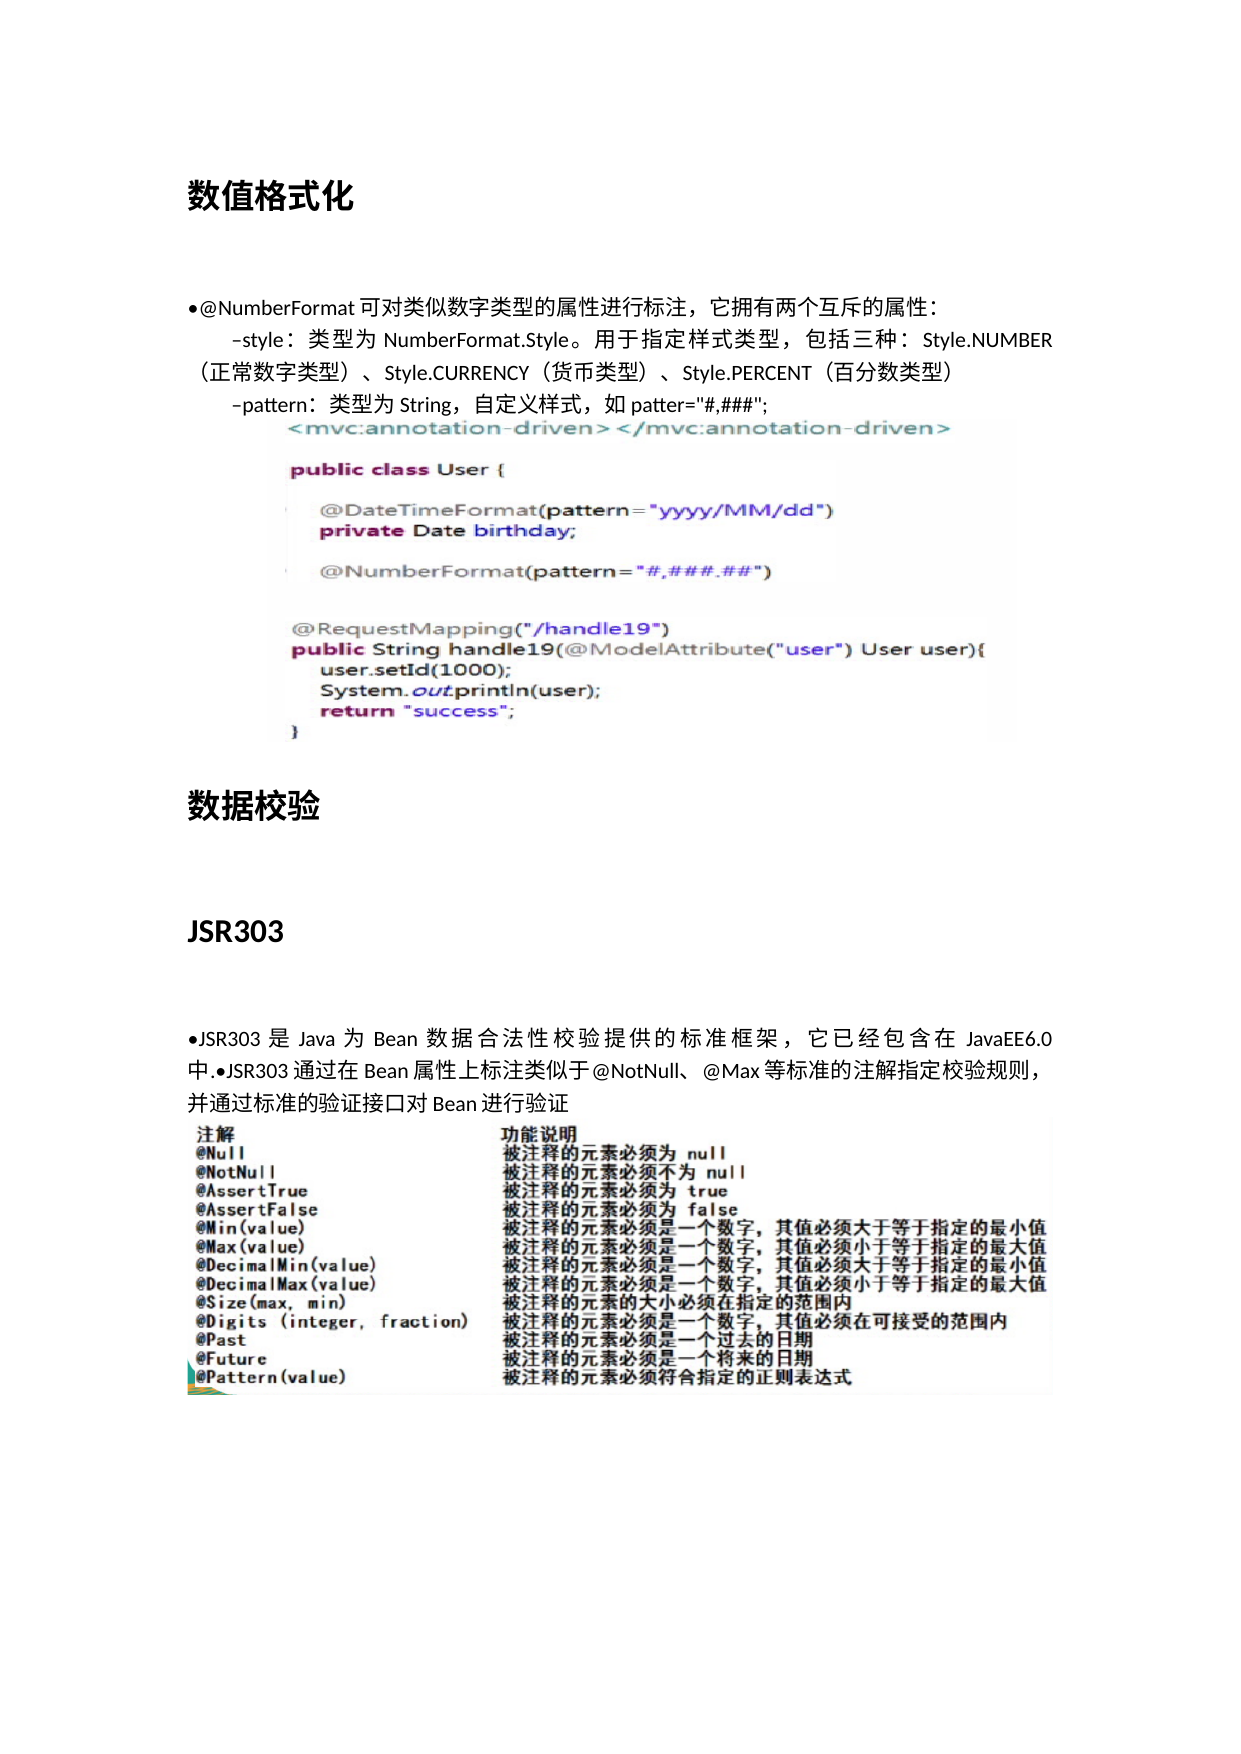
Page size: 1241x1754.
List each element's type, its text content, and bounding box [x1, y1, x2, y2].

text •@NumberFormat可对类似数字类型的属性进行标注，它拥有两个互斥的属性： [187, 289, 1053, 322]
picture [267, 419, 1017, 742]
subtitle JSR303 [187, 898, 1053, 963]
subtitle 数据校验 [187, 771, 1053, 836]
text –style：类型为NumberFormat.Style。用于指定样式类型，包括三种：Style.NUMBER（正常数字类型）、Style.CURRENCY（货币类型）、Style.PERCENT（百分数类型） [187, 322, 1053, 387]
subtitle 数值格式化 [187, 162, 1053, 227]
text –pattern：类型为String，自定义样式，如patter="#,###"; [187, 387, 1053, 419]
text •JSR303是Java为Bean数据合法性校验提供的标准框架，它已经包含在JavaEE6.0中.•JSR303通过在Bean属性上标注类似于@NotNull、@Max等标准的注解指定校验规则，并通过标准的验证接口对Bean进行验证 [187, 1020, 1053, 1117]
picture [187, 1117, 1053, 1395]
